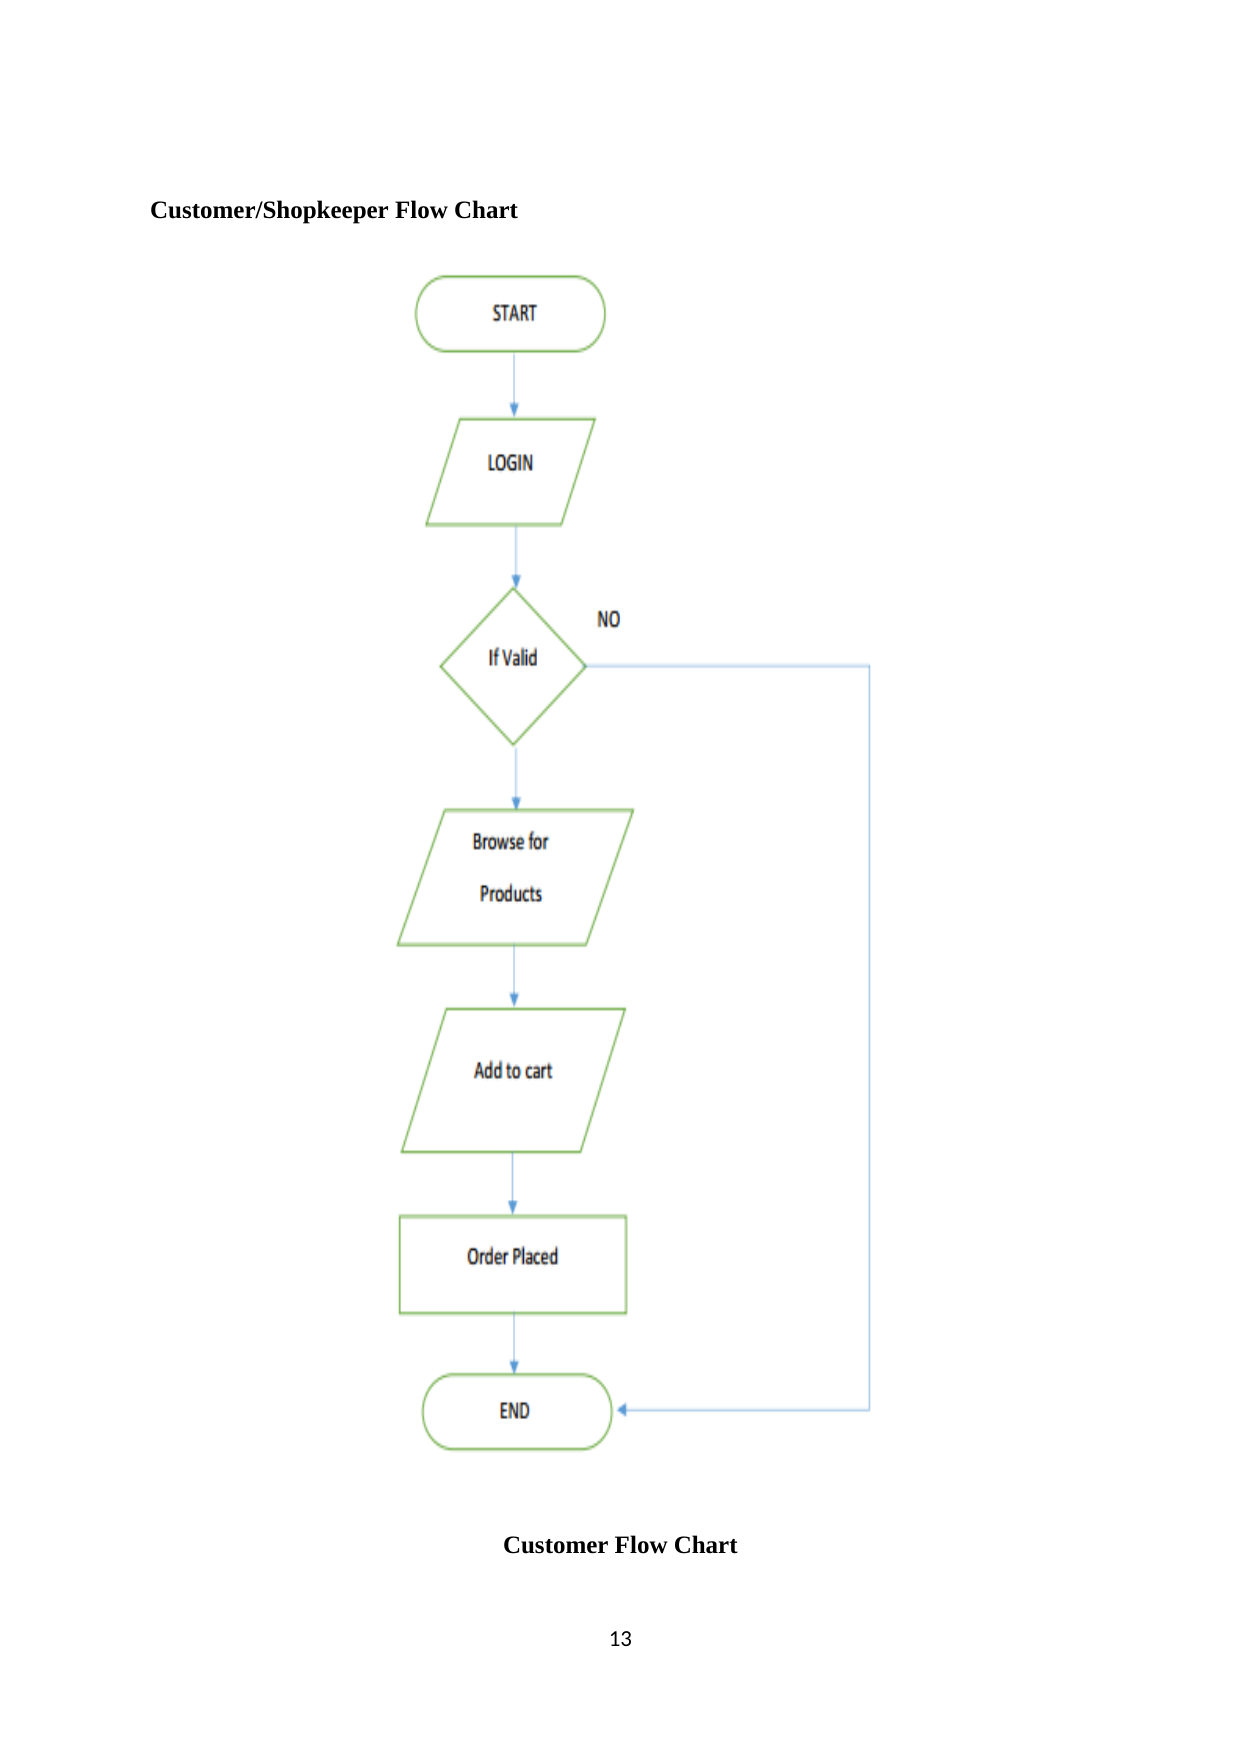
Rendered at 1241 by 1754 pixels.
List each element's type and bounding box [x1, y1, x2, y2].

picture [357, 242, 883, 1512]
